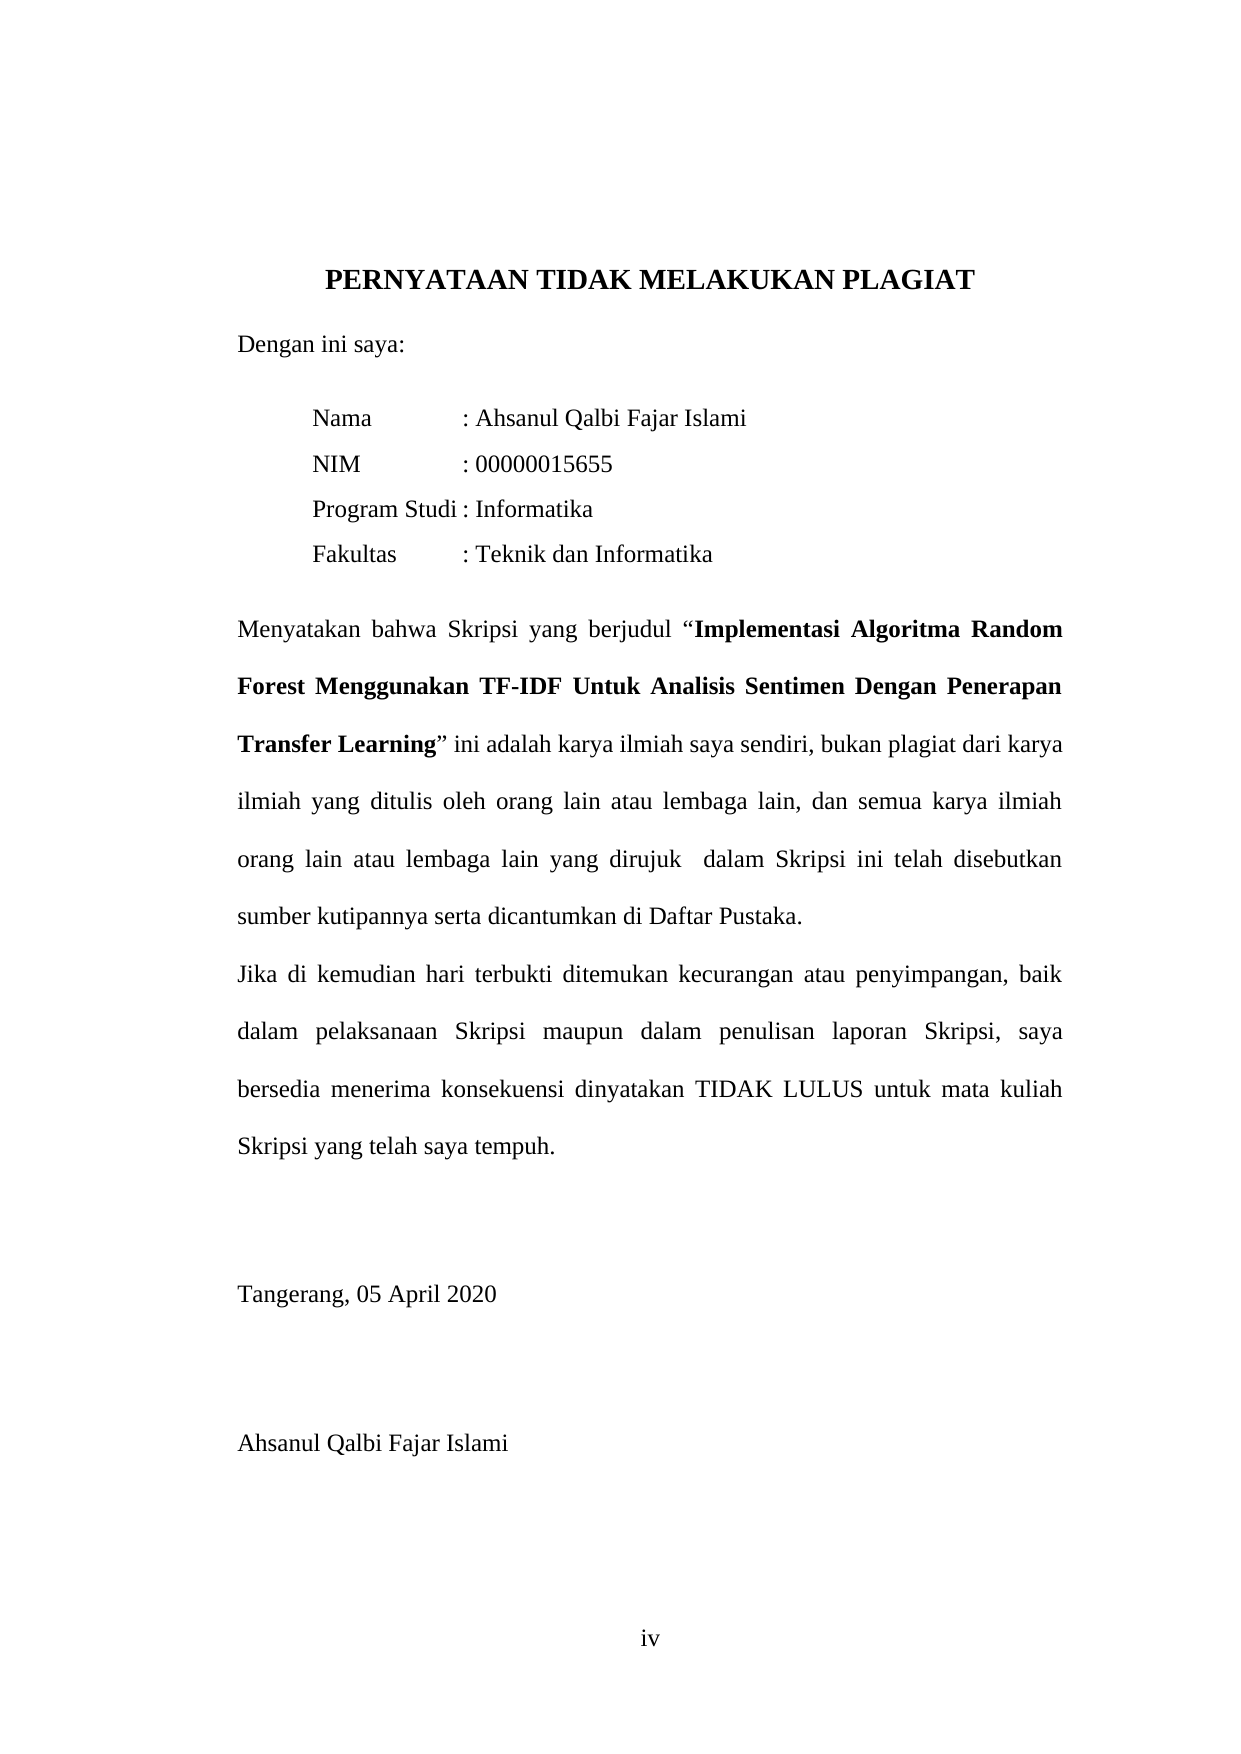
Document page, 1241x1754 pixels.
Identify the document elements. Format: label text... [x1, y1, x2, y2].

text Jika di kemudian hari terbukti ditemukan kecurangan atau penyimpangan, baik dalam pelaksanaan Skripsi maupun dalam penulisan laporan Skripsi, saya bersedia menerima konsekuensi dinyatakan TIDAK LULUS untuk mata kuliah Skripsi yang telah saya tempuh. [237, 959, 1063, 1160]
subtitle PERNYATAAN TIDAK MELAKUKAN PLAGIAT [237, 262, 1063, 296]
text Dengan ini saya: [237, 329, 1063, 358]
text Program Studi : Informatika [237, 494, 1063, 523]
text Tangerang, 05 April 2020 [237, 1279, 1063, 1308]
text Ahsanul Qalbi Fajar Islami [237, 1428, 1063, 1457]
text Nama : Ahsanul Qalbi Fajar Islami [237, 403, 1063, 432]
text NIM : 00000015655 [237, 449, 1063, 477]
text Fakultas : Teknik dan Informatika [237, 539, 1063, 568]
text Menyatakan bahwa Skripsi yang berjudul “Implementasi Algoritma Random Forest Menggunakan TF-IDF Untuk Analisis Sentimen Dengan Penerapan Transfer Learning” ini adalah karya ilmiah saya sendiri, bukan plagiat dari karya ilmiah yang ditulis oleh orang lain atau lembaga lain, dan semua karya ilmiah orang lain atau lembaga lain yang dirujuk dalam Skripsi ini telah disebutkan sumber kutipannya serta dicantumkan di Daftar Pustaka. [237, 614, 1063, 930]
